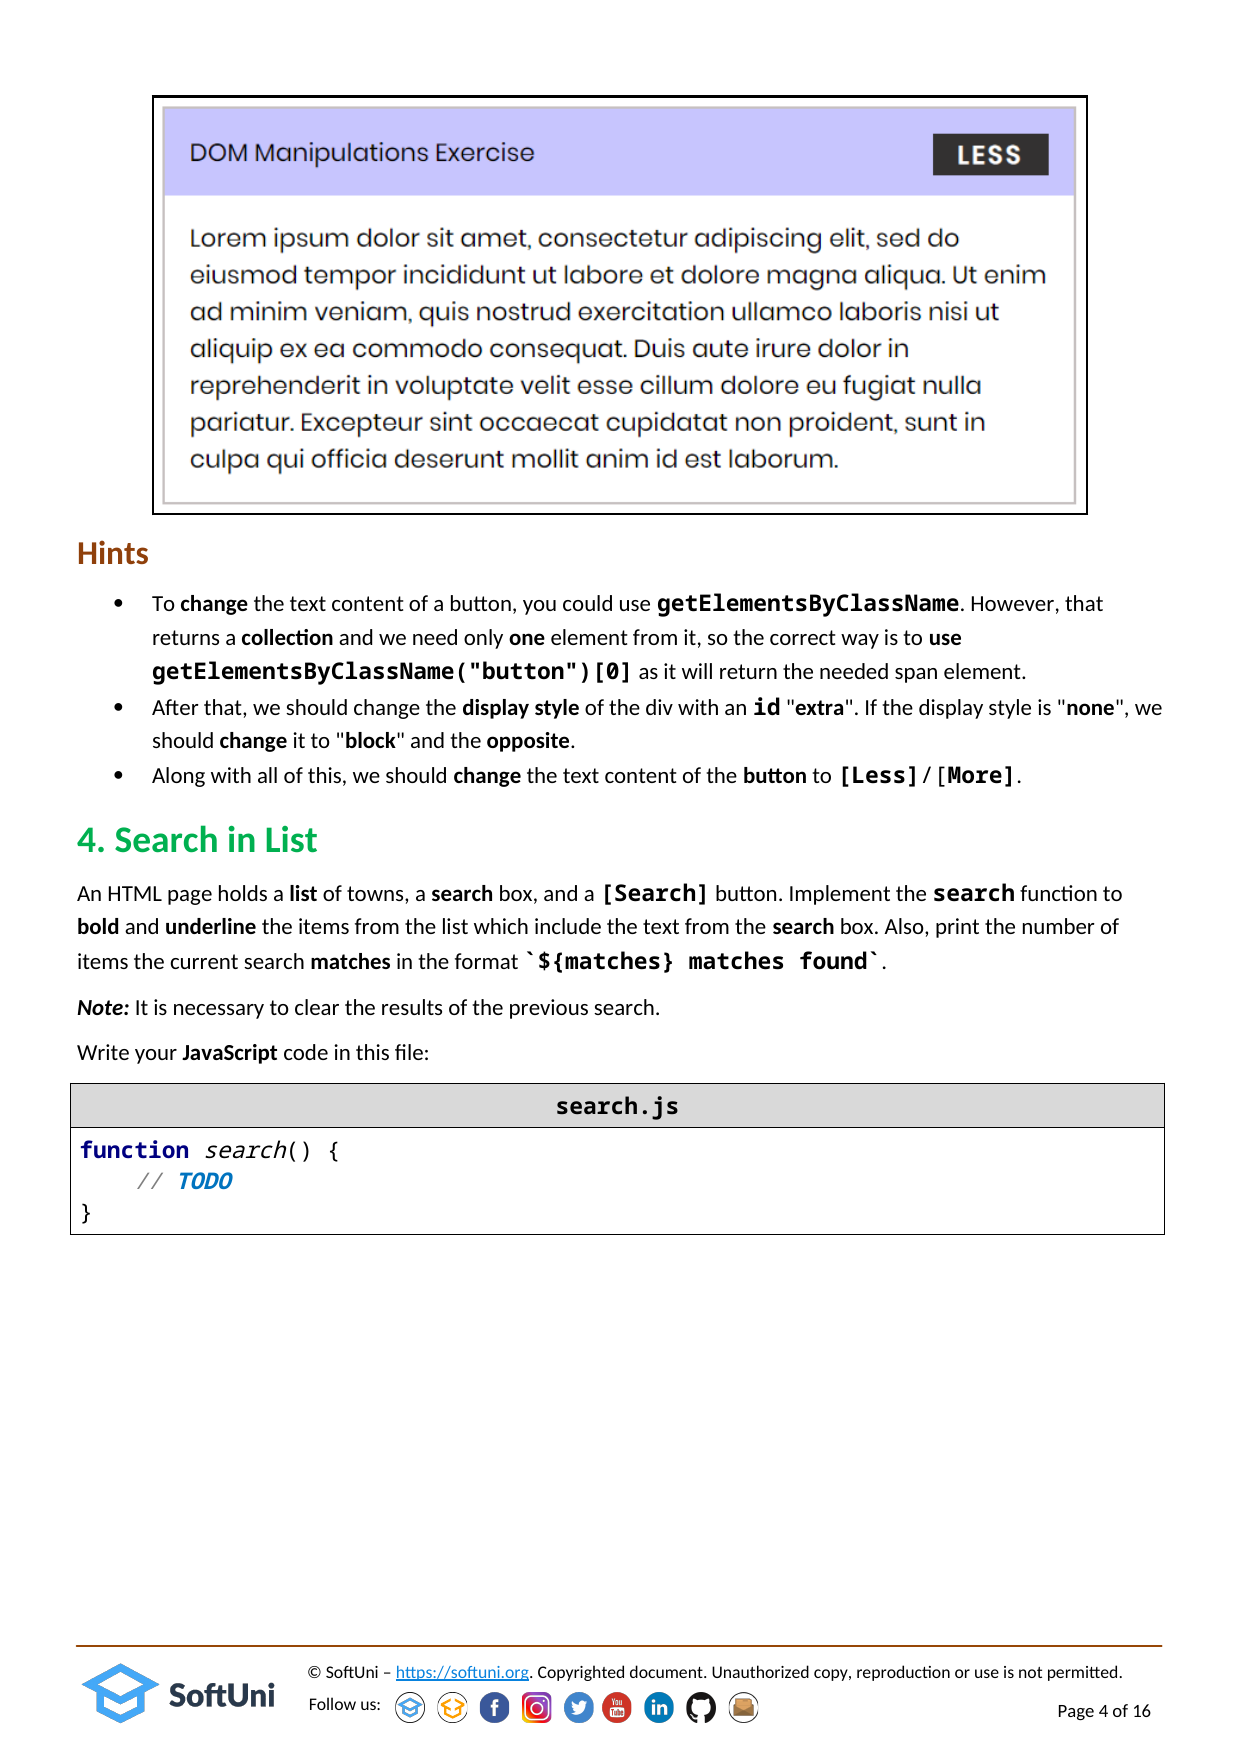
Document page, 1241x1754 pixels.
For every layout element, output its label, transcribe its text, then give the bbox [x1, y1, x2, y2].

text Note: It is necessary to clear the results of the previous search. [77, 993, 1163, 1021]
text An HTML page holds a list of towns, a search box, and a [Search] button. Implement the search function to bold and underline the items from the list which include the text from the search box. Also, print the number of items the current search matches in the format `${matches} matches found`. [77, 877, 1163, 976]
picture [75, 1658, 281, 1729]
table_header search.js [71, 1084, 1164, 1127]
picture [658, 1705, 667, 1714]
subtitle Search in List [77, 816, 1163, 861]
picture [665, 1692, 674, 1701]
picture [686, 1692, 716, 1723]
picture [665, 1714, 674, 1723]
subtitle Hints [77, 532, 1163, 573]
list After that, we should change the display style of the div with an id "extra". If the display style is "none", we should change it to "block" and the opposite. [114, 691, 1163, 755]
picture [154, 98, 1086, 513]
picture [437, 1692, 468, 1723]
picture [395, 1692, 425, 1723]
list Along with all of this, we should change the text content of the button to [Less]/[More]. [114, 759, 1163, 790]
picture [522, 1692, 552, 1723]
table_cell function search() { // TODO } [71, 1128, 1164, 1233]
text Write your JavaScript code in this file: [77, 1038, 1163, 1066]
picture [479, 1692, 510, 1723]
picture [644, 1692, 653, 1701]
picture [564, 1692, 594, 1723]
picture [728, 1692, 759, 1723]
picture [602, 1692, 632, 1723]
list To change the text content of a button, you could use getElementsByClassName. However, that returns a collection and we need only one element from it, so the correct way is to use getElementsByClassName("button")[0] as it will return the needed span element. [114, 587, 1163, 687]
picture [644, 1714, 653, 1723]
